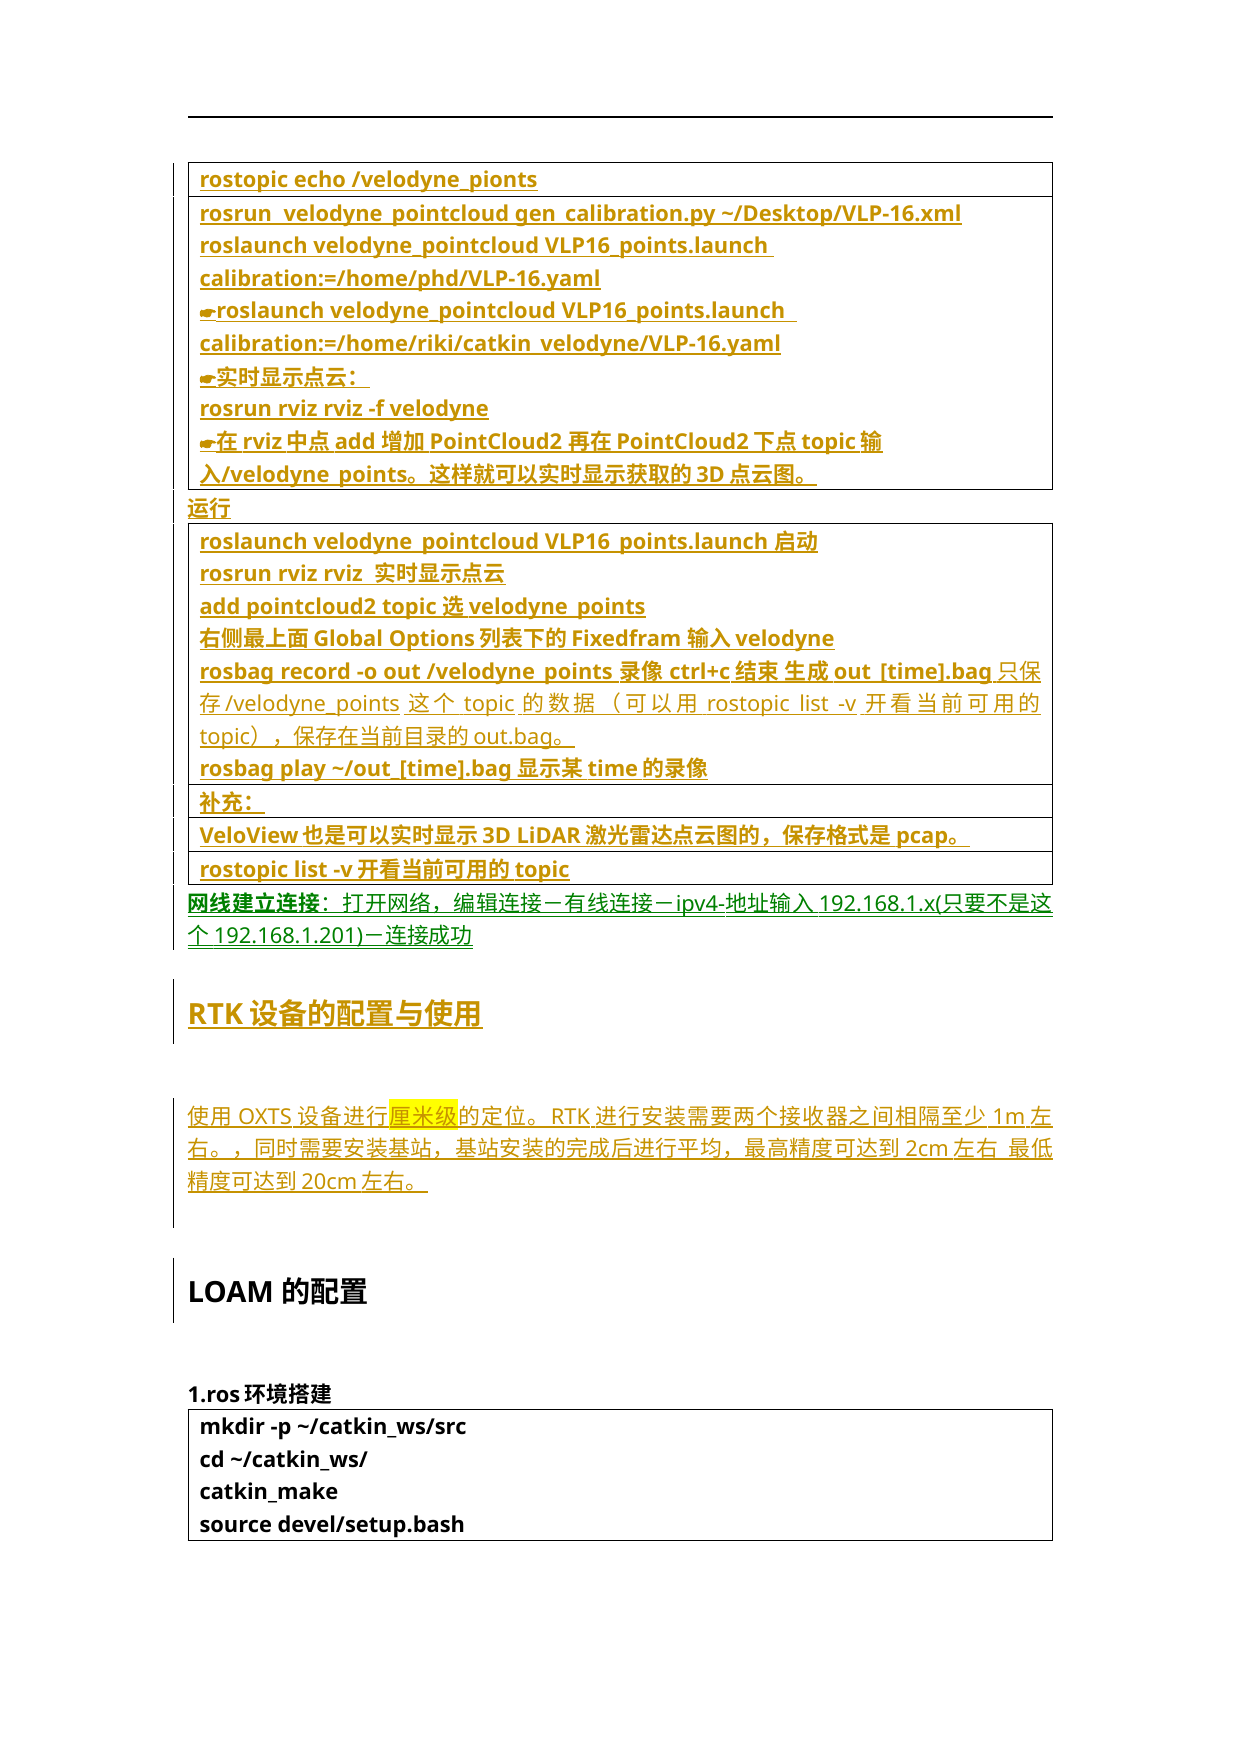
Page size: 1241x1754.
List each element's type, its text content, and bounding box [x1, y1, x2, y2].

table_cell [189, 852, 1052, 884]
table_cell [189, 818, 1052, 851]
table_header mkdir -p ~/catkin_ws/src cd ~/catkin_ws/ catkin_make source devel/setup.bash [189, 1410, 1052, 1540]
text 1.ros环境搭建 [187, 1376, 1053, 1409]
table_cell [189, 197, 1052, 489]
table_cell [189, 785, 1052, 817]
table_header [189, 163, 1052, 196]
table_header [189, 524, 1052, 784]
subtitle LOAM 的配置 [187, 1257, 1053, 1322]
